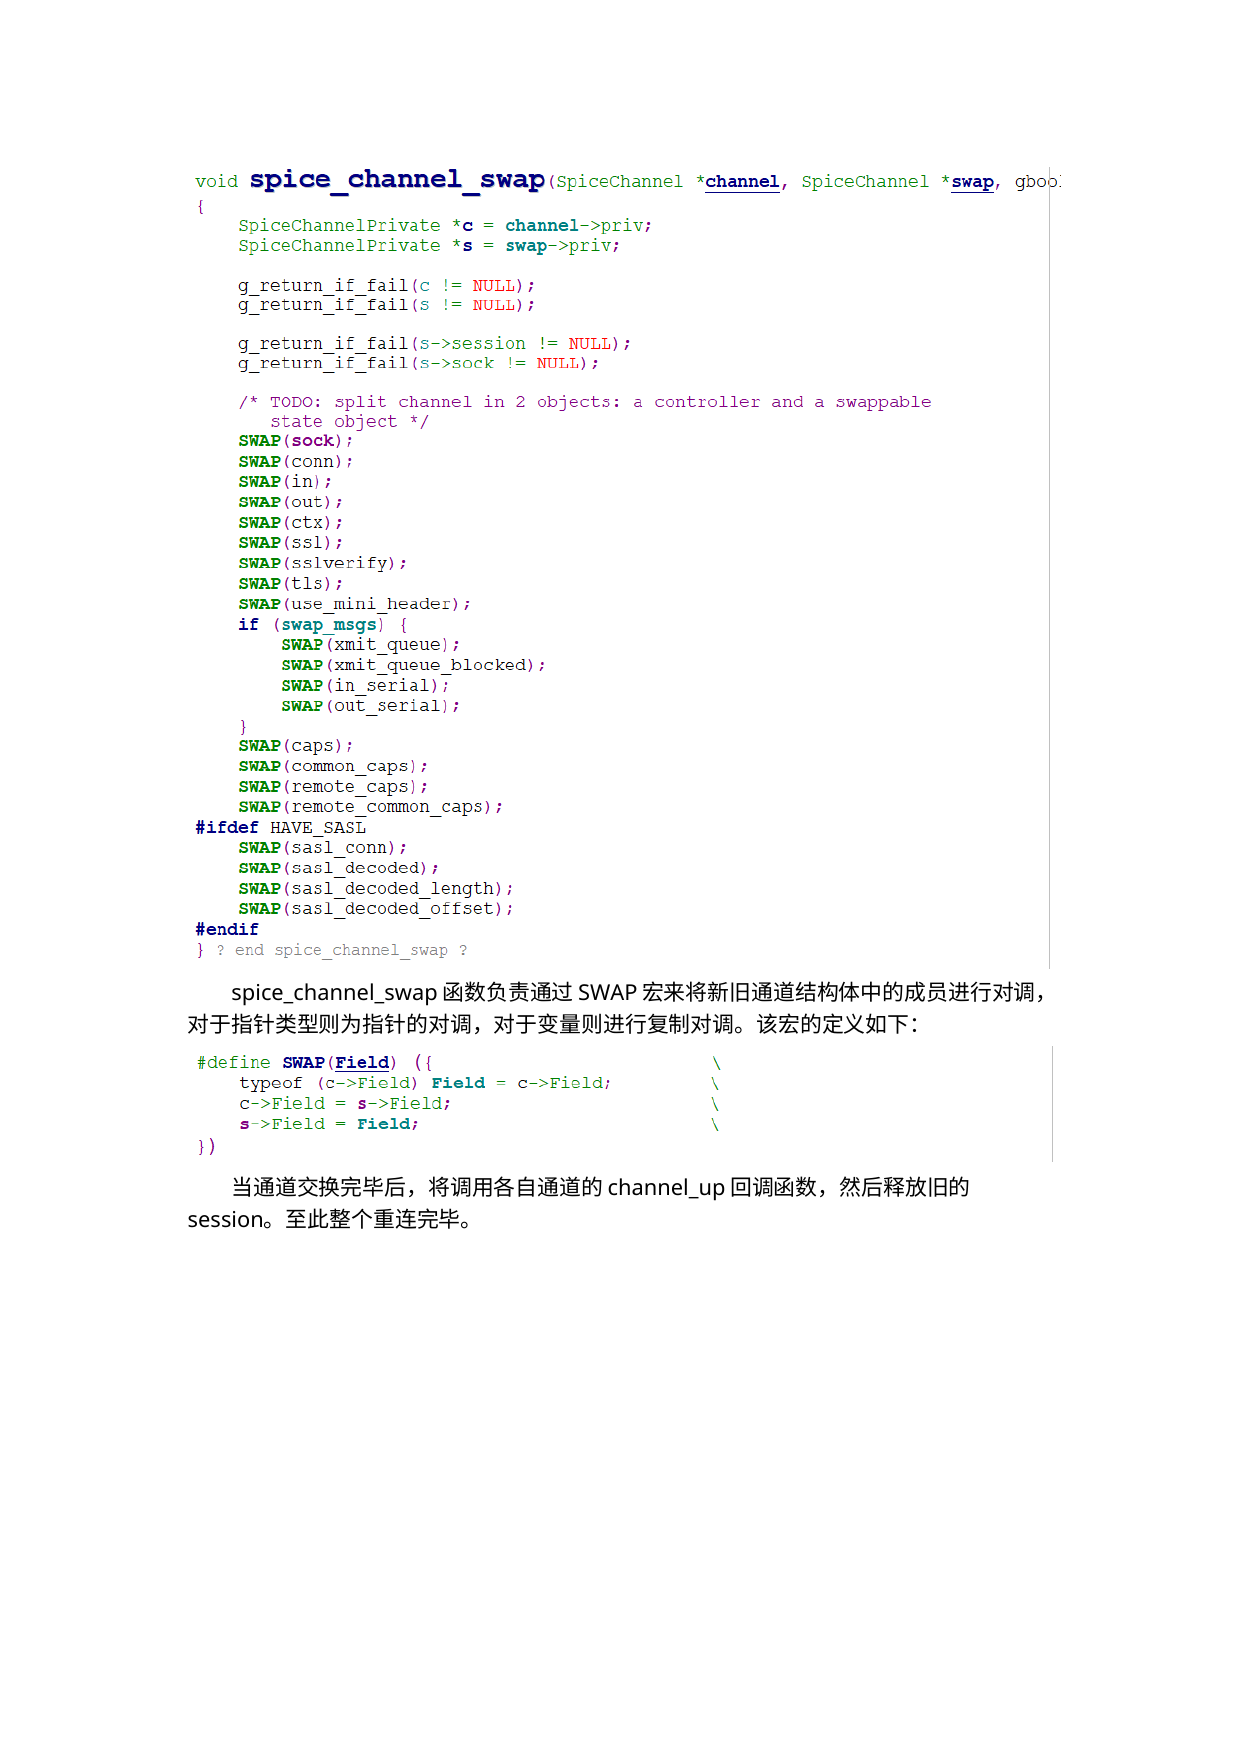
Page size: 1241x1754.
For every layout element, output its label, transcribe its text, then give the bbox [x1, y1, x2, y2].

picture [187, 167, 1061, 969]
text spice_channel_swap函数负责通过SWAP宏来将新旧通道结构体中的成员进行对调，对于指针类型则为指针的对调，对于变量则进行复制对调。该宏的定义如下： [187, 974, 1053, 1039]
text 当通道交换完毕后，将调用各自通道的channel_up回调函数，然后释放旧的session。至此整个重连完毕。 [187, 1169, 1053, 1234]
picture [187, 1046, 1064, 1162]
